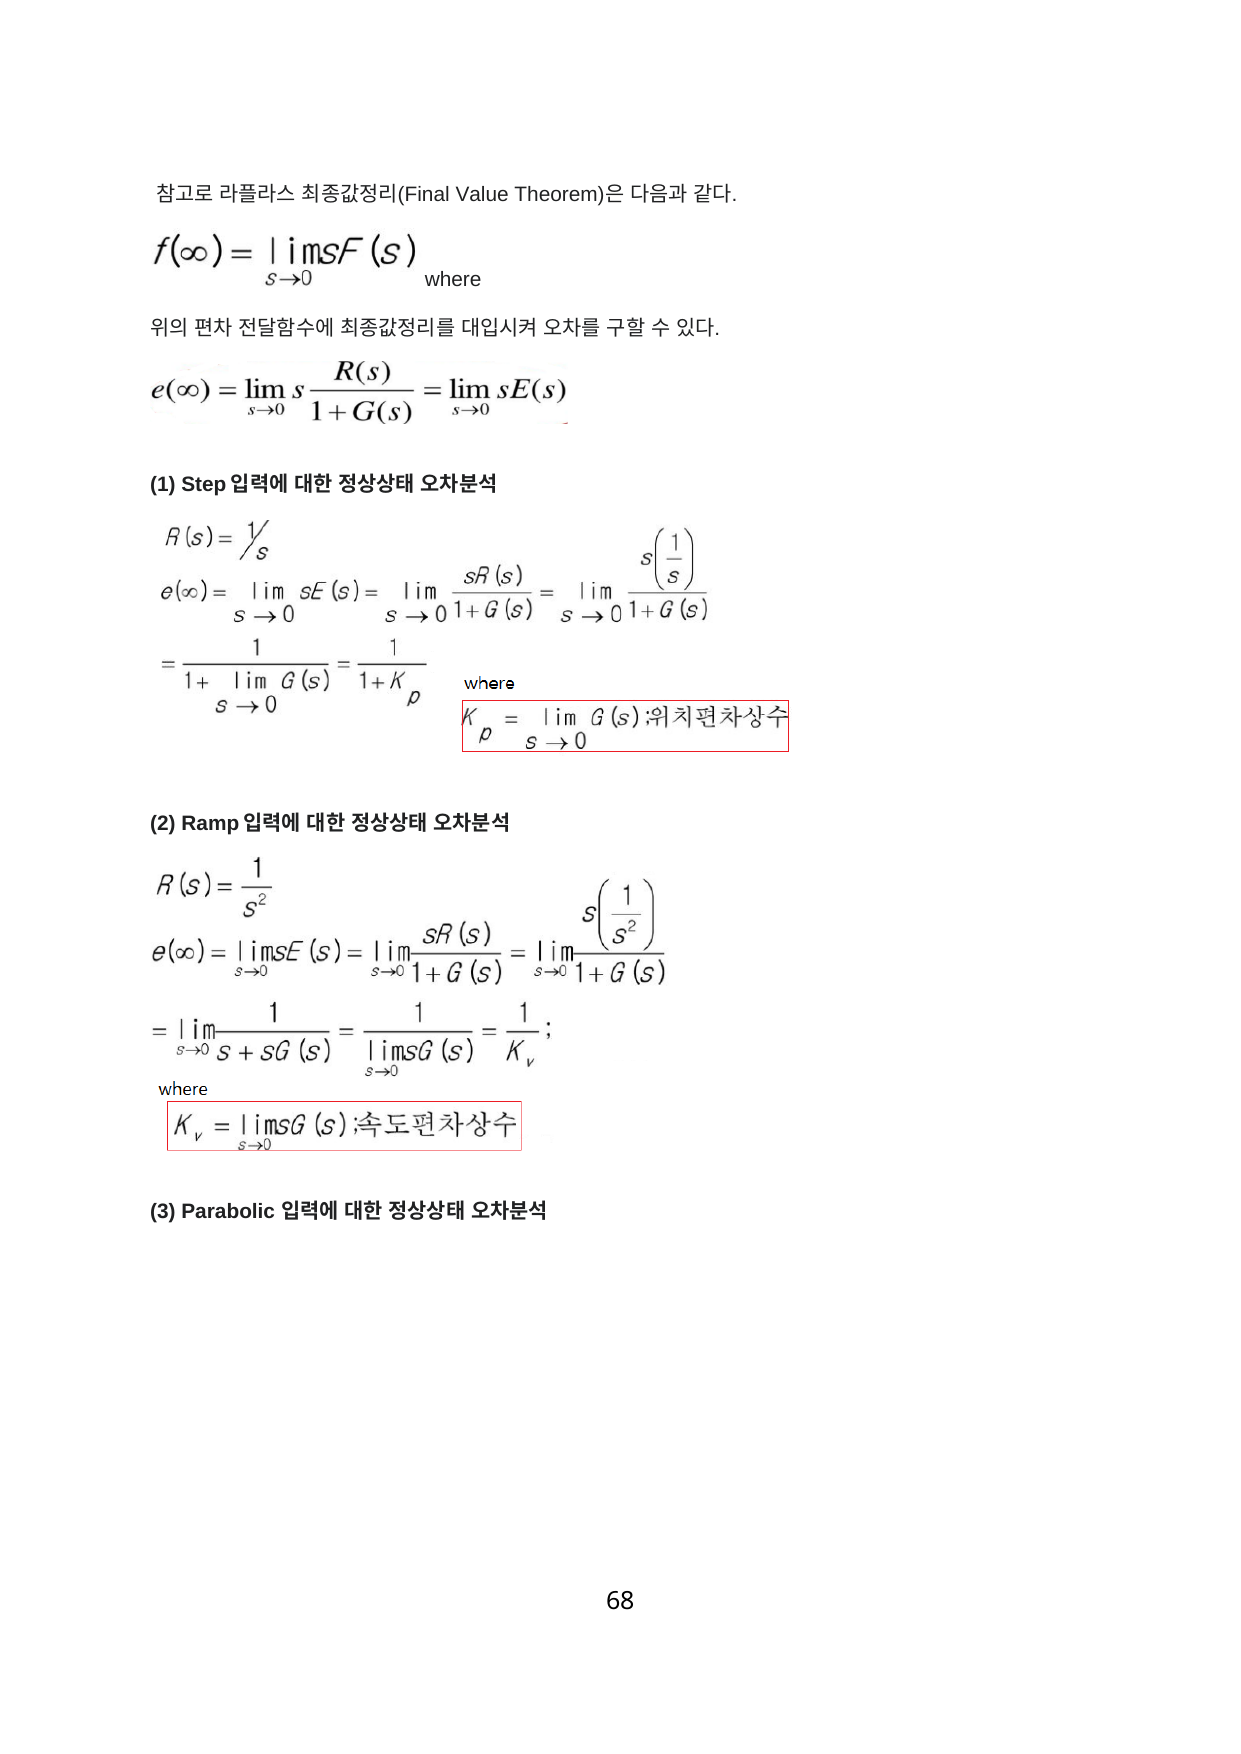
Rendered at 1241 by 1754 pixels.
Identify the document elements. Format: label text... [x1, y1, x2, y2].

picture [150, 227, 425, 287]
picture [150, 517, 818, 762]
text 위의 편차 전달함수에 최종값정리를 대입시켜 오차를 구할 수 있다. [150, 311, 1090, 341]
text (2) Ramp입력에 대한 정상상태 오차분석 [150, 806, 1090, 836]
text 참고로 라플라스 최종값정리(Final Value Theorem)은 다음과 같다. [150, 177, 1090, 207]
text (3) Parabolic 입력에 대한 정상상태 오차분석 [150, 1194, 1090, 1224]
picture [150, 856, 692, 1151]
picture [150, 361, 568, 424]
text (1) Step입력에 대한 정상상태 오차분석 [150, 467, 1090, 497]
